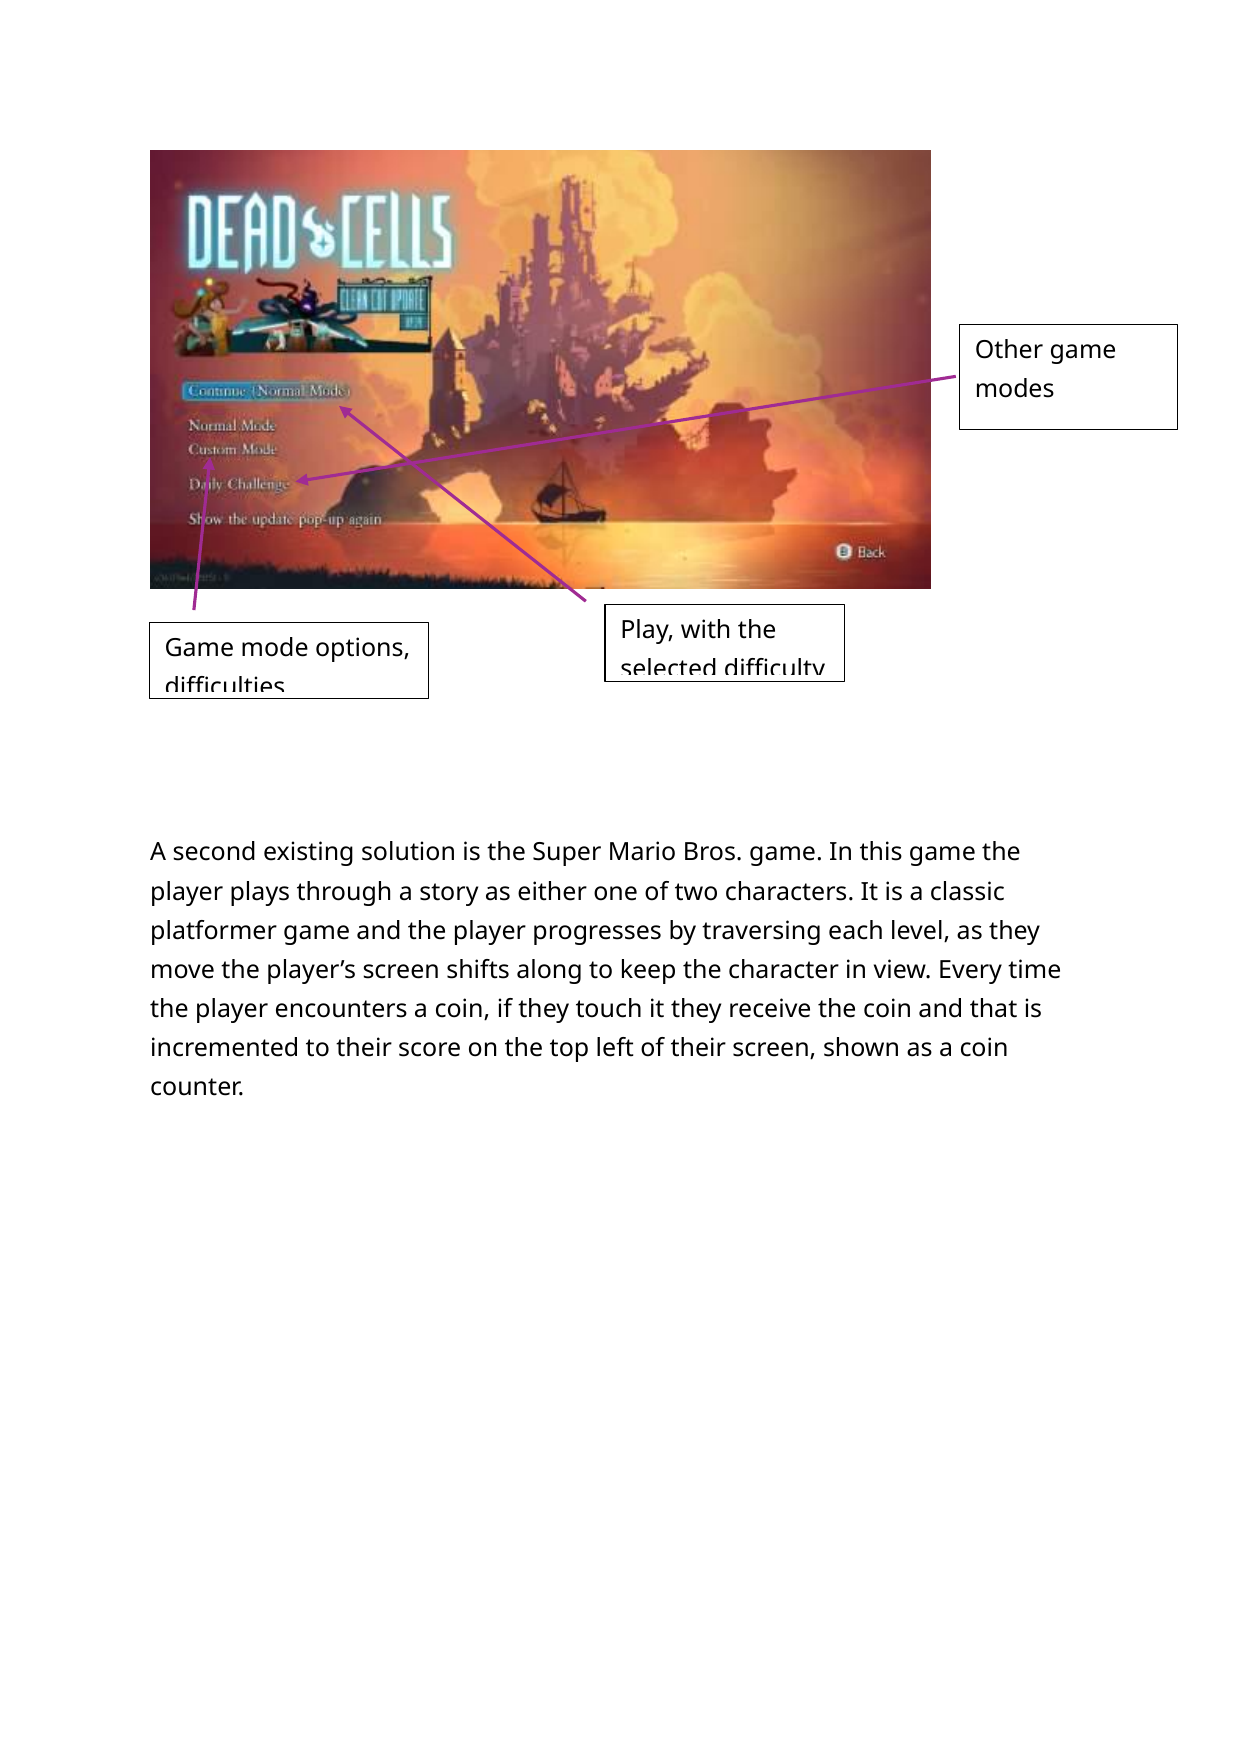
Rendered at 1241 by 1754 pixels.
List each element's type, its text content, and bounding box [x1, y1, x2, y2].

picture [150, 150, 931, 589]
text A second existing solution is the Super Mario Bros. game. In this game the player plays through a story as either one of two characters. It is a classic platformer game and the player progresses by traversing each level, as they move the player’s screen shifts along to keep the character in view. Every time the player encounters a coin, if they touch it they receive the coin and that is incremented to their score on the top left of their screen, shown as a coin counter. [150, 834, 1090, 1103]
picture [417, 383, 931, 589]
